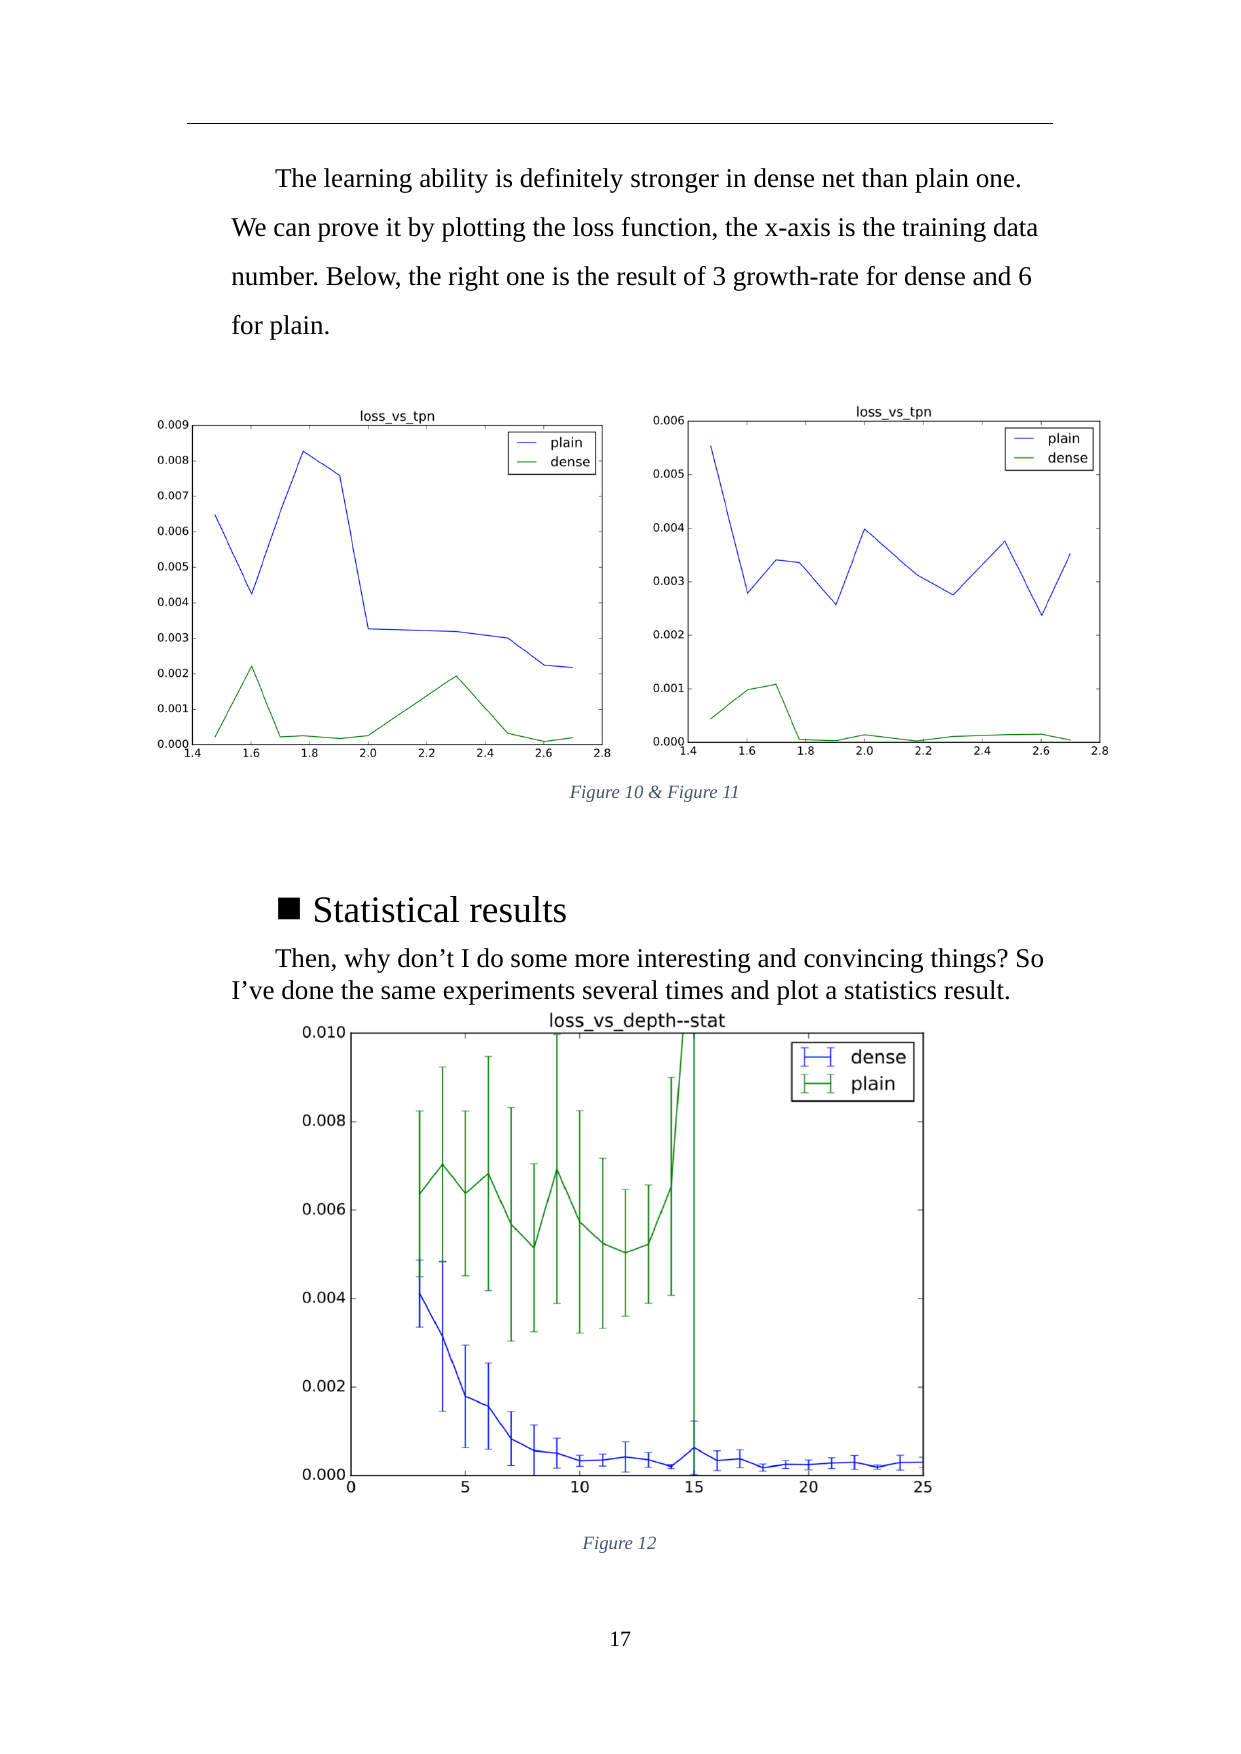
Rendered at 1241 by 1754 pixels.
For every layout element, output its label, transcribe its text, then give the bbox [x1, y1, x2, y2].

picture [137, 402, 620, 772]
text Then, why don’t I do some more interesting and convincing things? So I’ve done the same experiments several times and plot a statistics result. [231, 941, 1053, 1006]
picture [274, 1006, 969, 1514]
text The learning ability is definitely stronger in dense net than plain one. We can prove it by plotting the loss function, the x-axis is the training data number. Below, the right one is the result of 3 growth-rate for dense and 6 for plain. [231, 162, 1053, 341]
text Figure 12 [187, 1526, 1053, 1559]
picture [641, 402, 1132, 765]
list Statistical results [275, 876, 1053, 941]
